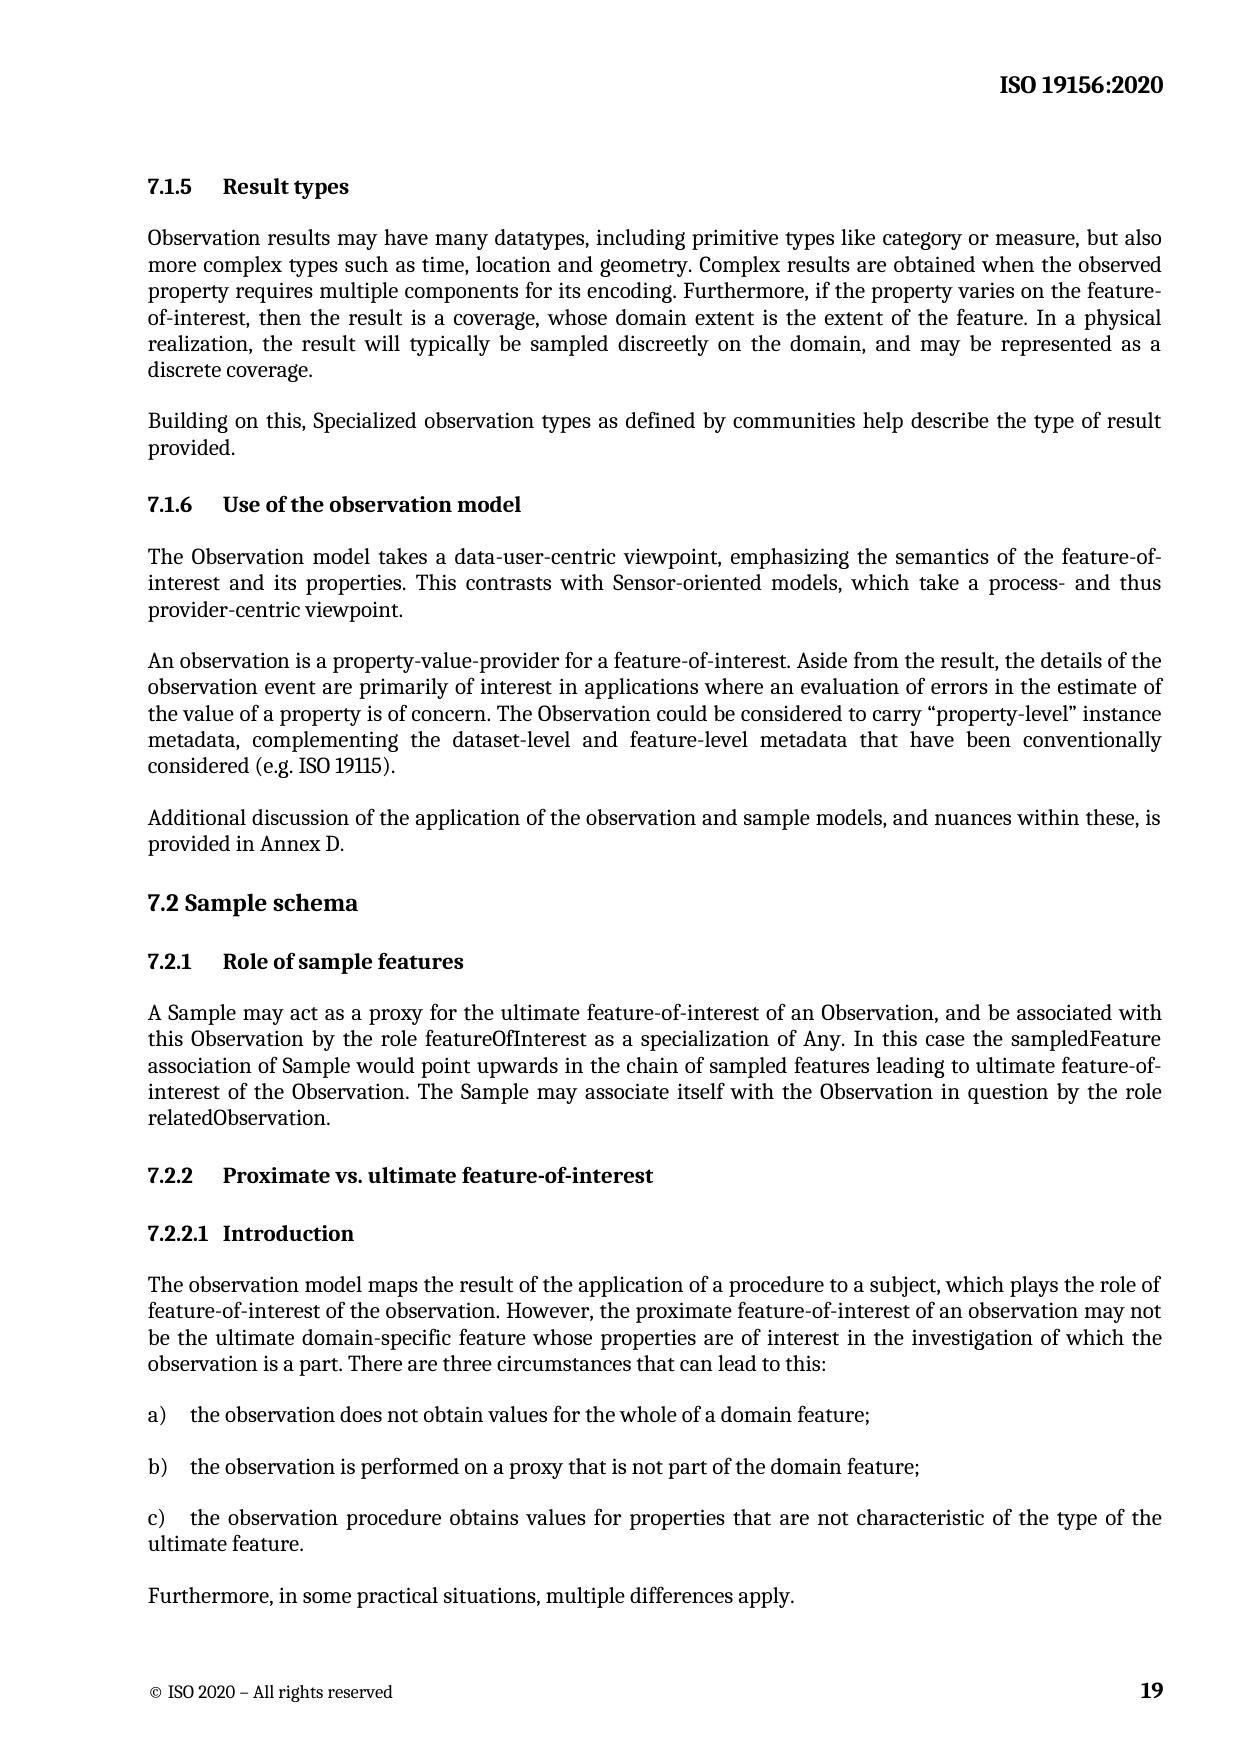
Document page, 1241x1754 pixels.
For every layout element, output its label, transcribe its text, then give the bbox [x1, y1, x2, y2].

subtitle Role of sample features [148, 948, 1163, 975]
text c) the observation procedure obtains values for properties that are not characteristic of the type of the ultimate feature. [148, 1505, 1163, 1558]
text Furthermore, in some practical situations, multiple differences apply. [148, 1583, 1163, 1609]
text Observation results may have many datatypes, including primitive types like category or measure, but also more complex types such as time, location and geometry. Complex results are obtained when the observed property requires multiple components for its encoding. Furthermore, if the property varies on the feature-of-interest, then the result is a coverage, whose domain extent is the extent of the feature. In a physical realization, the result will typically be sampled discreetly on the domain, and may be represented as a discrete coverage. [148, 225, 1163, 383]
text The observation model maps the result of the application of a procedure to a subject, which plays the role of feature-of-interest of the observation. However, the proximate feature-of-interest of an observation may not be the ultimate domain-specific feature whose properties are of interest in the investigation of which the observation is a part. There are three circumstances that can lead to this: [148, 1272, 1163, 1377]
subtitle Introduction [148, 1220, 1163, 1247]
text Additional discussion of the application of the observation and sample models, and nuances within these, is provided in Annex D. [148, 804, 1163, 857]
text Building on this, Specialized observation types as defined by communities help describe the type of result provided. [148, 408, 1163, 461]
subtitle Proximate vs. ultimate feature-of-interest [148, 1163, 1163, 1189]
text The Observation model takes a data-user-centric viewpoint, emphasizing the semantics of the feature-of-interest and its properties. This contrasts with Sensor-oriented models, which take a process- and thus provider-centric viewpoint. [148, 544, 1163, 623]
text b) the observation is performed on a proxy that is not part of the domain feature; [148, 1453, 1163, 1480]
text An observation is a property-value-provider for a feature-of-interest. Aside from the result, the details of the observation event are primarily of interest in applications where an evaluation of errors in the estimate of the value of a property is of concern. The Observation could be considered to carry “property-level” instance metadata, complementing the dataset-level and feature-level metadata that have been conventionally considered (e.g. ISO 19115). [148, 648, 1163, 779]
subtitle Use of the observation model [148, 492, 1163, 519]
text a) the observation does not obtain values for the whole of a domain feature; [148, 1402, 1163, 1428]
subtitle Sample schema [148, 888, 1163, 917]
text A Sample may act as a proxy for the ultimate feature-of-interest of an Observation, and be associated with this Observation by the role featureOfInterest as a specialization of Any. In this case the sampledFeature association of Sample would point upwards in the chain of sampled features leading to ultimate feature-of-interest of the Observation. The Sample may associate itself with the Observation in question by the role relatedObservation. [148, 1000, 1163, 1132]
subtitle Result types [148, 174, 1163, 200]
